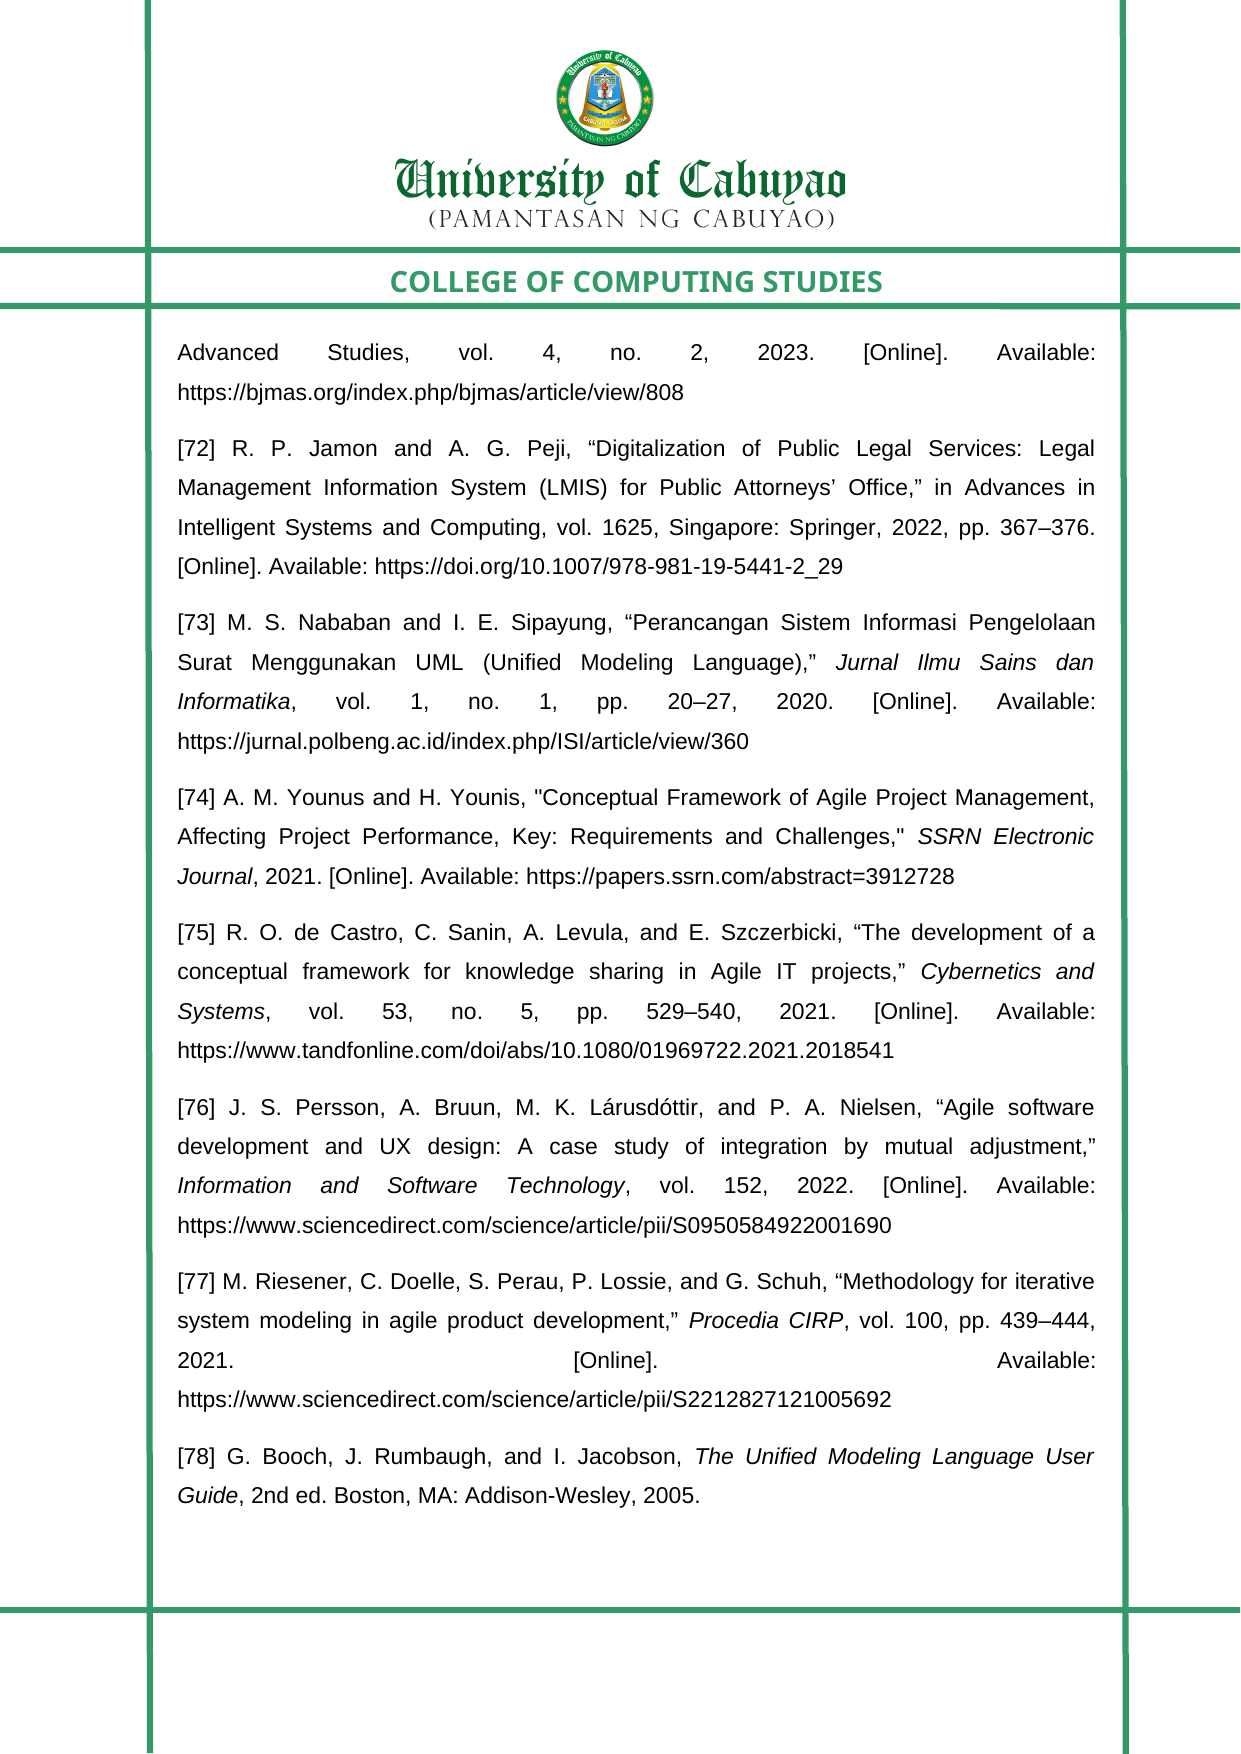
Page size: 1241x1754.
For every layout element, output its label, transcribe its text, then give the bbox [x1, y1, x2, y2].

picture [531, 275, 542, 287]
picture [716, 276, 722, 287]
picture [414, 275, 425, 287]
text [77] M. Riesener, C. Doelle, S. Perau, P. Lossie, and G. Schuh, “Methodology for iterative system modeling in agile product development,” Procedia CIRP, vol. 100, pp. 439–444, 2021. [Online]. Available: https://www.sciencedirect.com/science/article/pii/S2212827121005692 [177, 1268, 1096, 1413]
picture [631, 277, 635, 287]
picture [151, 23, 1089, 247]
picture [620, 276, 624, 287]
picture [597, 275, 608, 287]
picture [152, 253, 1089, 287]
text [75] R. O. de Castro, C. Sanin, A. Levula, and E. Szczerbicki, “The development of a conceptual framework for knowledge sharing in Agile IT projects,” Cybernetics and Systems, vol. 53, no. 5, pp. 529–540, 2021. [Online]. Available: https://www.tandfonline.com/doi/abs/10.1080/01969722.2021.2018541 [177, 919, 1096, 1064]
picture [824, 275, 832, 287]
text [74] A. M. Younus and H. Younis, "Conceptual Framework of Agile Project Management, Affecting Project Performance, Key: Requirements and Challenges," SSRN Electronic Journal, 2021. [Online]. Available: https://papers.ssrn.com/abstract=3912728 [177, 784, 1096, 889]
text [73] M. S. Nababan and I. E. Sipayung, “Perancangan Sistem Informasi Pengelolaan Surat Menggunakan UML (Unified Modeling Language),” Jurnal Ilmu Sains dan Informatika, vol. 1, no. 1, pp. 20–27, 2020. [Online]. Available: https://jurnal.polbeng.ac.id/index.php/ISI/article/view/360 [177, 609, 1096, 754]
text [78] G. Booch, J. Rumbaugh, and I. Jacobson, The Unified Modeling Language User Guide, 2nd ed. Boston, MA: Addison-Wesley, 2005. [177, 1443, 1096, 1508]
text [72] R. P. Jamon and A. G. Peji, “Digitalization of Public Legal Services: Legal Management Information System (LMIS) for Public Attorneys’ Office,” in Advances in Intelligent Systems and Computing, vol. 1625, Singapore: Springer, 2022, pp. 367–376. [Online]. Available: https://doi.org/10.1007/978-981-19-5441-2_29 [177, 434, 1096, 579]
text [76] J. S. Persson, A. Bruun, M. K. Lárusdóttir, and P. A. Nielsen, “Agile software development and UX design: A case study of integration by mutual adjustment,” Information and Software Technology, vol. 152, 2022. [Online]. Available: https://www.sciencedirect.com/science/article/pii/S0950584922001690 [177, 1093, 1096, 1238]
